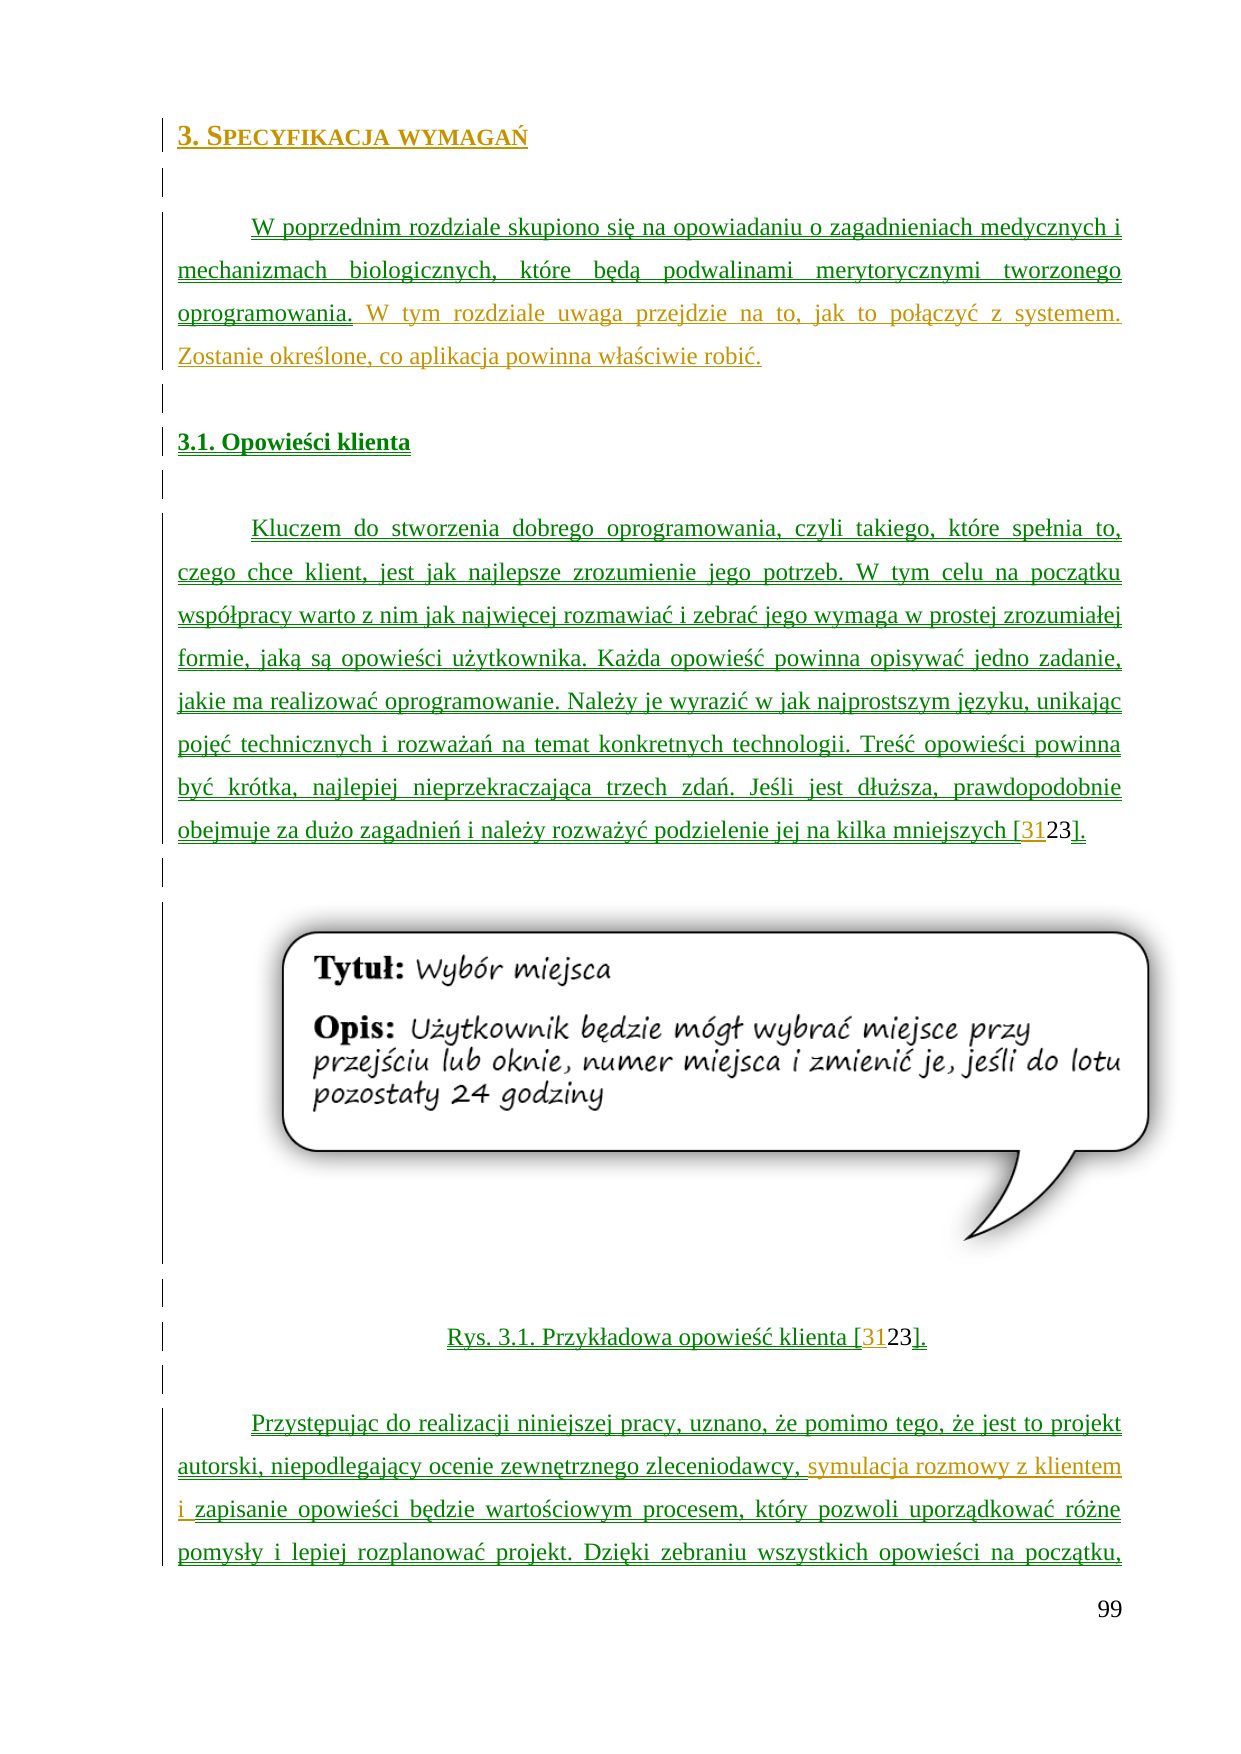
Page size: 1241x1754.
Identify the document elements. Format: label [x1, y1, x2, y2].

picture [266, 920, 1162, 1241]
